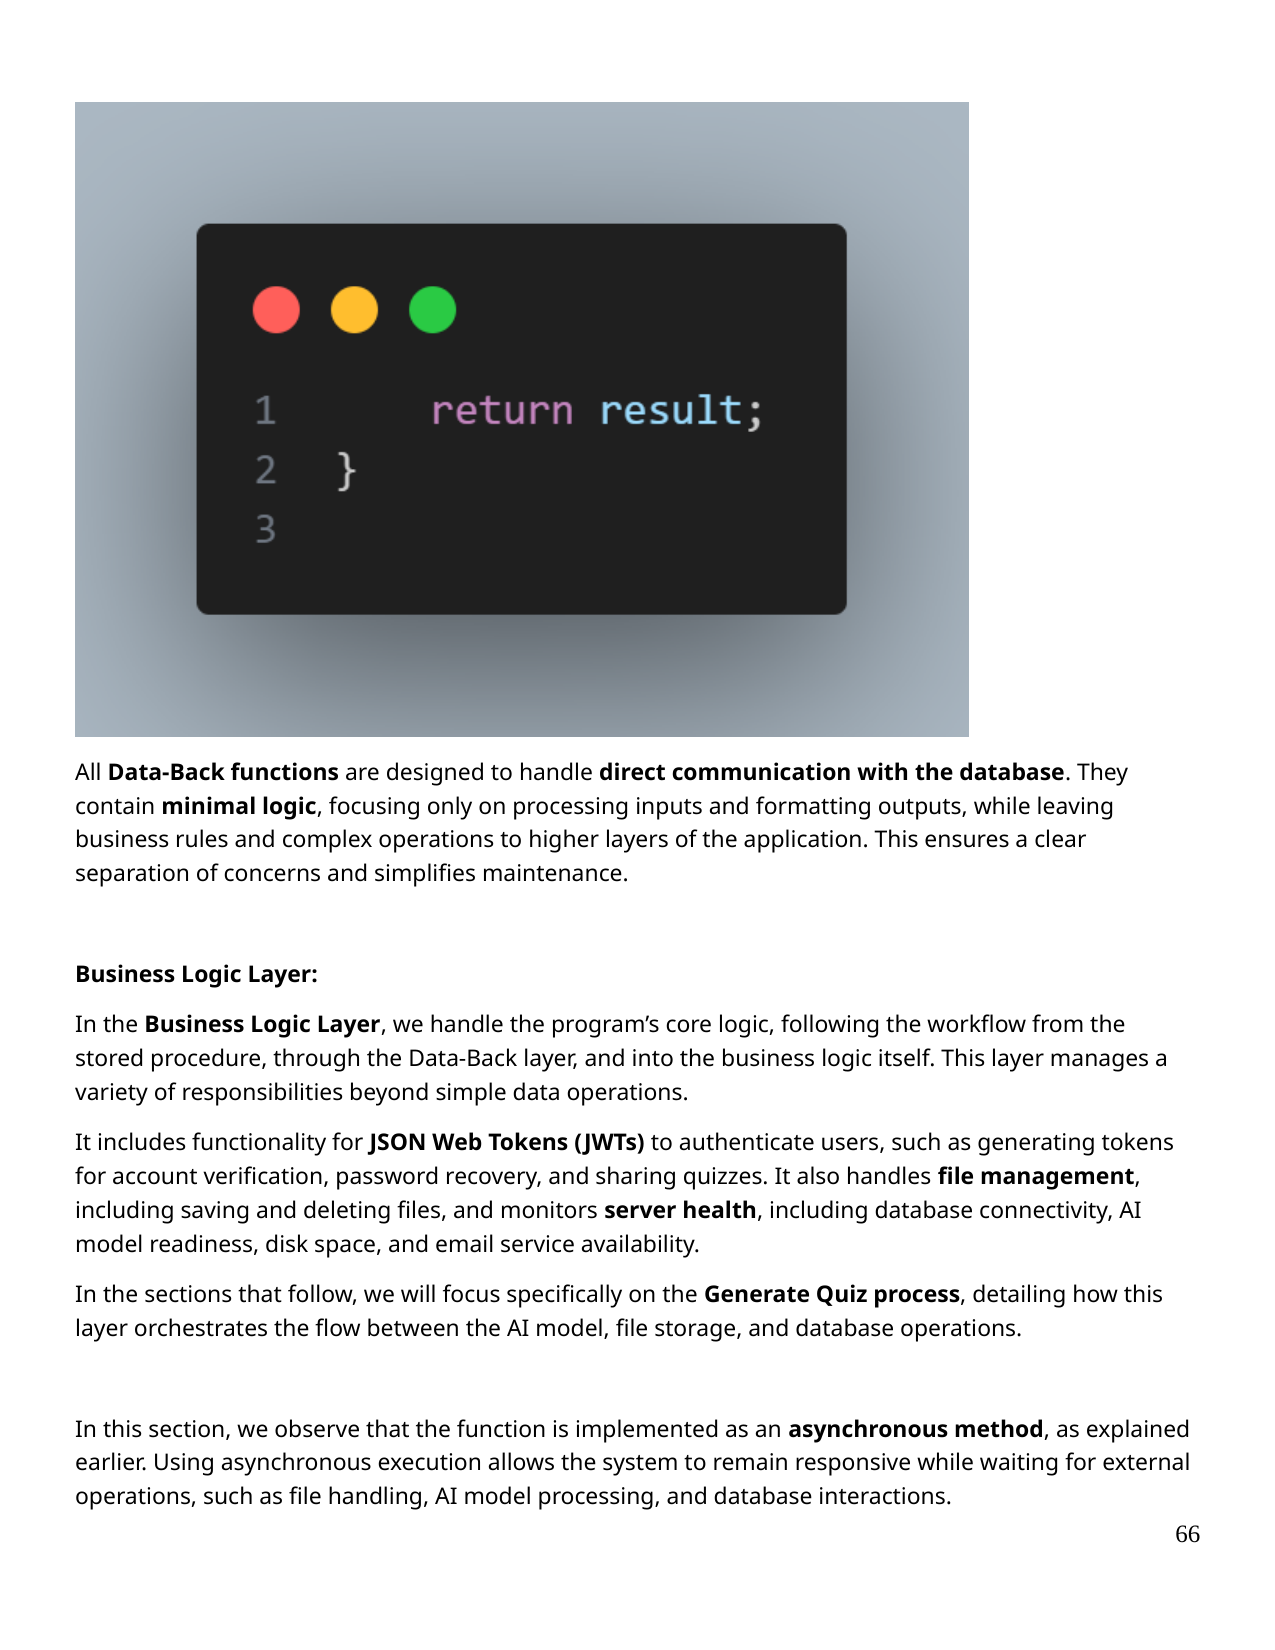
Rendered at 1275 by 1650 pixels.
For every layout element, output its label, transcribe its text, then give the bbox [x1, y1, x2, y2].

text It includes functionality for JSON Web Tokens (JWTs) to authenticate users, such as generating tokens for account verification, password recovery, and sharing quizzes. It also handles file management, including saving and deleting files, and monitors server health, including database connectivity, AI model readiness, disk space, and email service availability. [75, 1126, 1200, 1259]
text In this section, we observe that the function is implemented as an asynchronous method, as explained earlier. Using asynchronous execution allows the system to remain responsive while waiting for external operations, such as file handling, AI model processing, and database interactions. [75, 1412, 1200, 1511]
text In the Business Logic Layer, we handle the program’s core logic, following the workflow from the stored procedure, through the Data-Back layer, and into the business logic itself. This layer manages a variety of responsibilities beyond simple data operations. [75, 1008, 1200, 1107]
text In the sections that follow, we will focus specifically on the Generate Quiz process, detailing how this layer orchestrates the flow between the AI model, file storage, and database operations. [75, 1278, 1200, 1343]
picture [75, 102, 969, 737]
text Business Logic Layer: [75, 958, 1200, 989]
text All Data-Back functions are designed to handle direct communication with the database. They contain minimal logic, focusing only on processing inputs and formatting outputs, while leaving business rules and complex operations to higher layers of the application. This ensures a clear separation of concerns and simplifies maintenance. [75, 756, 1200, 888]
